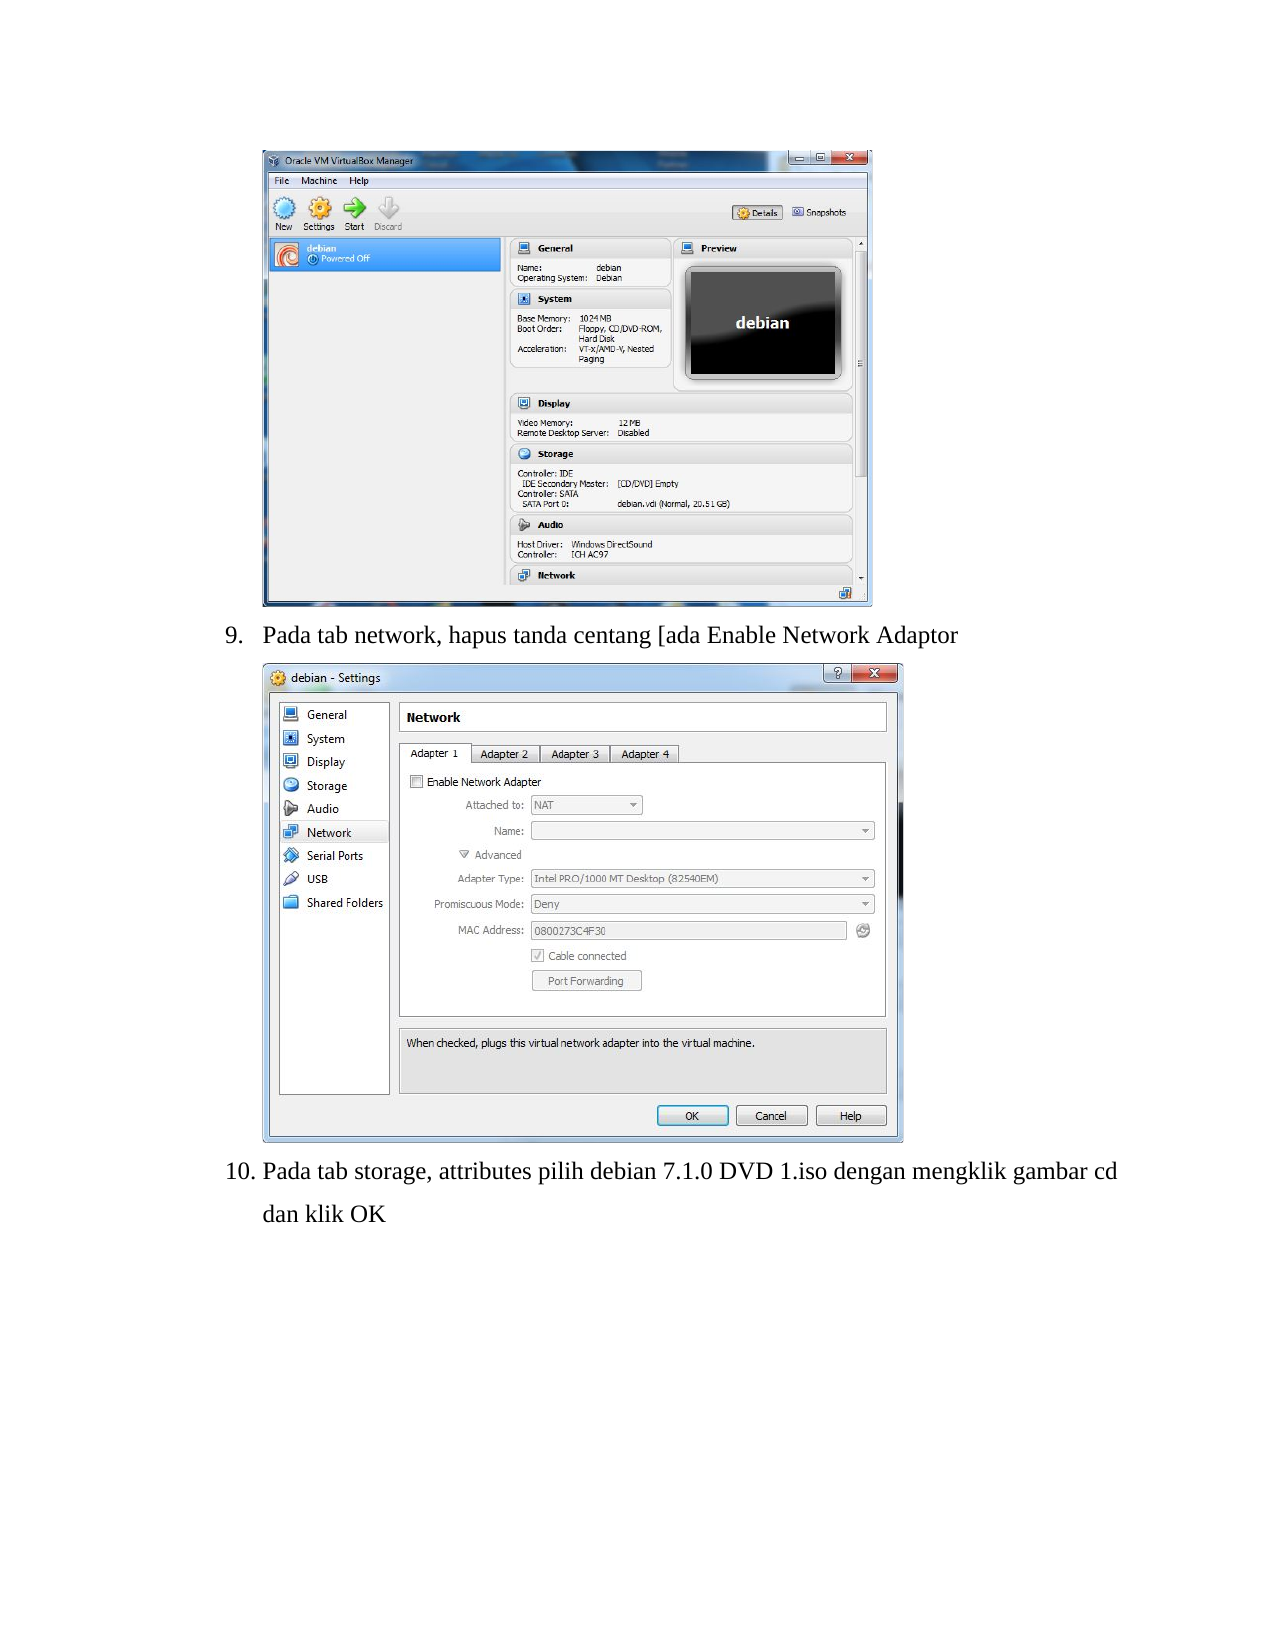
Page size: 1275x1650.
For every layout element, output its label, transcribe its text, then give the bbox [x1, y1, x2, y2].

list Pada tab storage, attributes pilih debian 7.1.0 DVD 1.iso dengan mengklik gambar cd dan klik OK [225, 1156, 1125, 1228]
picture [262, 663, 904, 1143]
list Pada tab network, hapus tanda centang [ada Enable Network Adaptor [225, 620, 1125, 649]
picture [262, 150, 873, 607]
